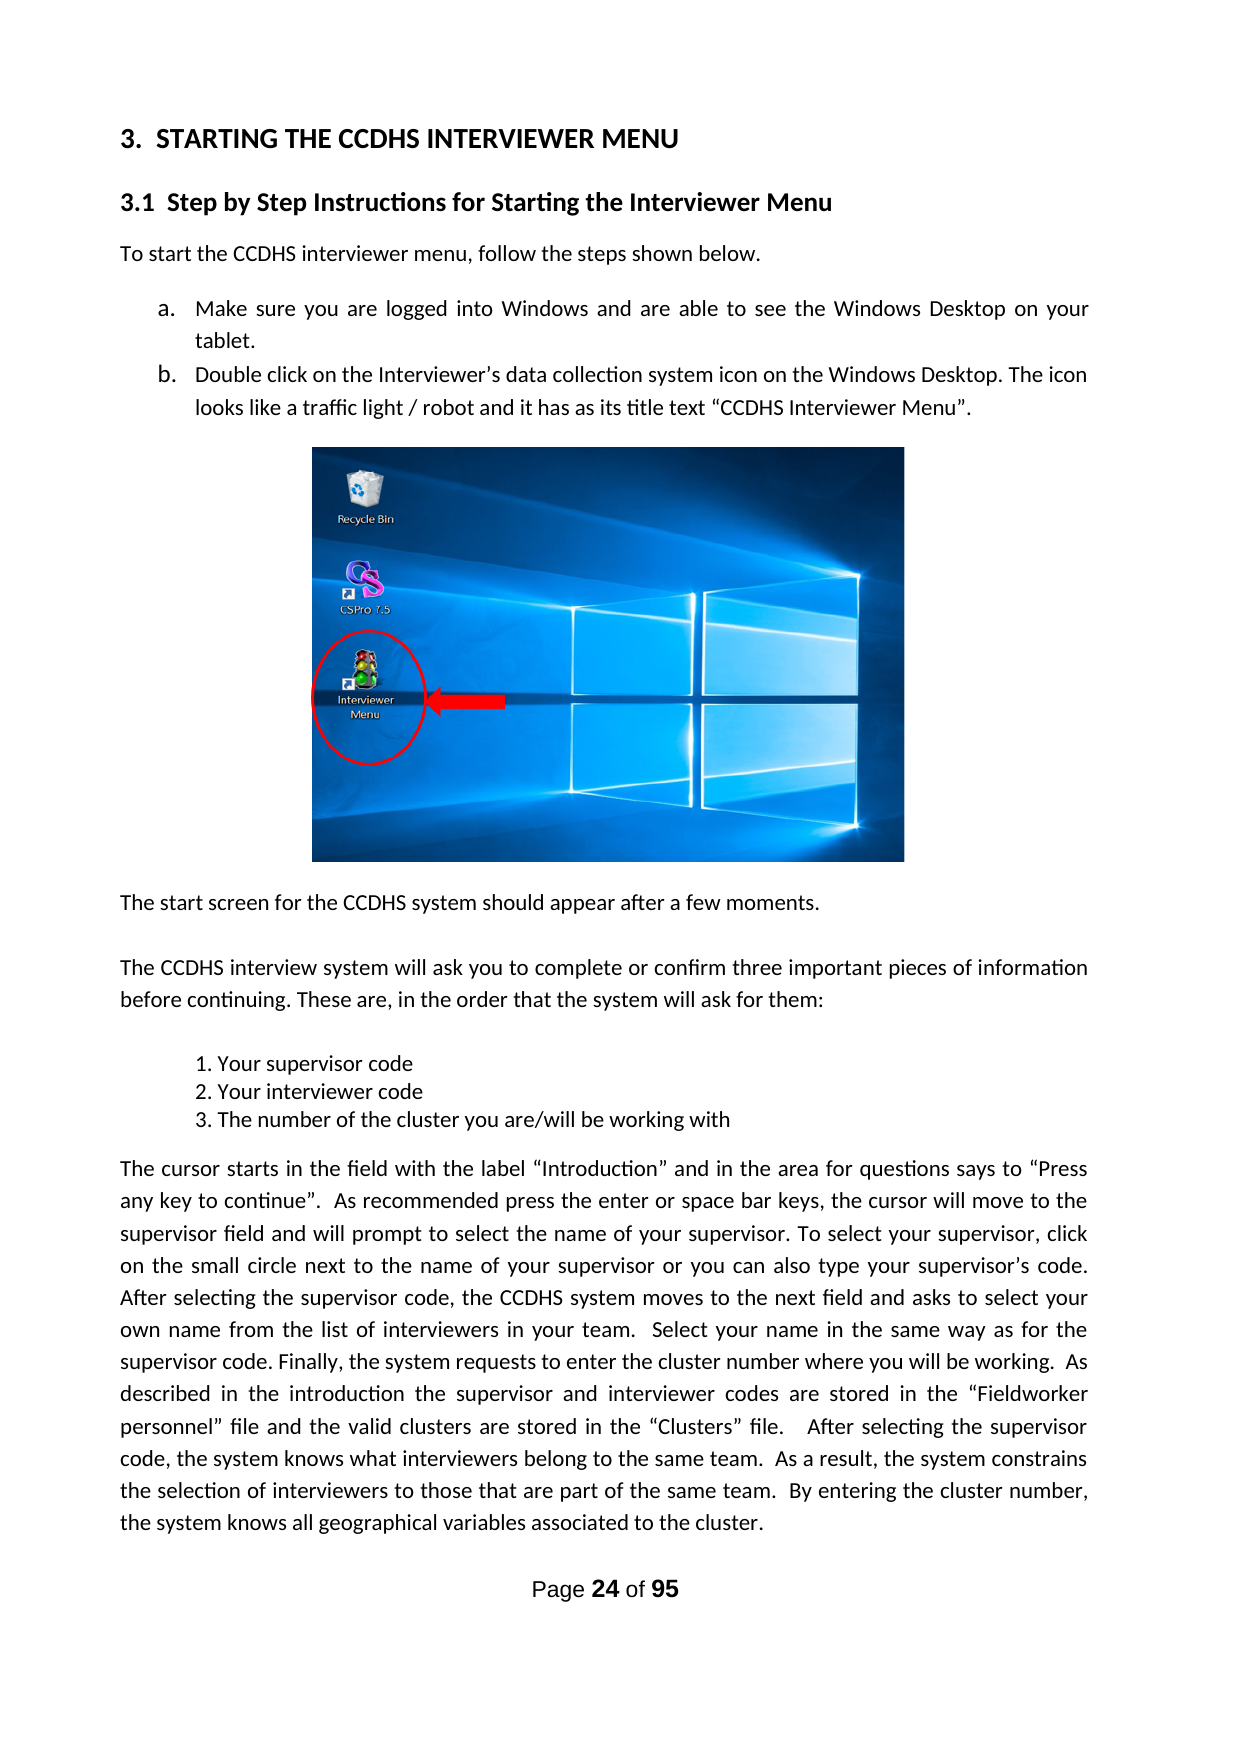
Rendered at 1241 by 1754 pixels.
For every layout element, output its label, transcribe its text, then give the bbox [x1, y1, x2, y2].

list 1. Your supervisor code [195, 1049, 1090, 1077]
text The cursor starts in the field with the label “Introduction” and in the area for questions says to “Press any key to continue”. As recommended press the enter or space bar keys, the cursor will move to the supervisor field and will prompt to select the name of your supervisor. To select your supervisor, click on the small circle next to the name of your supervisor or you can also type your supervisor’s code. After selecting the supervisor code, the CCDHS system moves to the next field and asks to select your own name from the list of interviewers in your team. Select your name in the same way as for the supervisor code. Finally, the system requests to enter the cluster number where you will be working. As described in the introduction the supervisor and interviewer codes are stored in the “Fieldworker personnel” file and the valid clusters are stored in the “Clusters” file. After selecting the supervisor code, the system knows what interviewers belong to the same team. As a result, the system constrains the selection of interviewers to those that are part of the same team. By entering the cluster number, the system knows all geographical variables associated to the cluster. [120, 1154, 1090, 1536]
subtitle 3. STARTING THE CCDHS INTERVIEWER MENU [120, 120, 1090, 156]
list Double click on the Interviewer’s data collection system icon on the Windows Desktop. The icon looks like a traffic light / robot and it has as its title text “CCDHS Interviewer Menu”. [157, 358, 1090, 421]
list 2. Your interviewer code [195, 1077, 1090, 1105]
subtitle 3.1 Step by Step Instructions for Starting the Interviewer Menu [120, 185, 1090, 218]
text The start screen for the CCDHS system should appear after a few moments. [120, 888, 1090, 916]
list Make sure you are logged into Windows and are able to see the Windows Desktop on your tablet. [157, 292, 1090, 354]
list 3. The number of the cluster you are/will be working with [195, 1105, 1090, 1133]
text To start the CCDHS interviewer menu, follow the steps shown below. [120, 239, 1090, 267]
picture [311, 446, 905, 864]
text The CCDHS interview system will ask you to complete or confirm three important pieces of information before continuing. These are, in the order that the system will ask for them: [120, 953, 1090, 1013]
